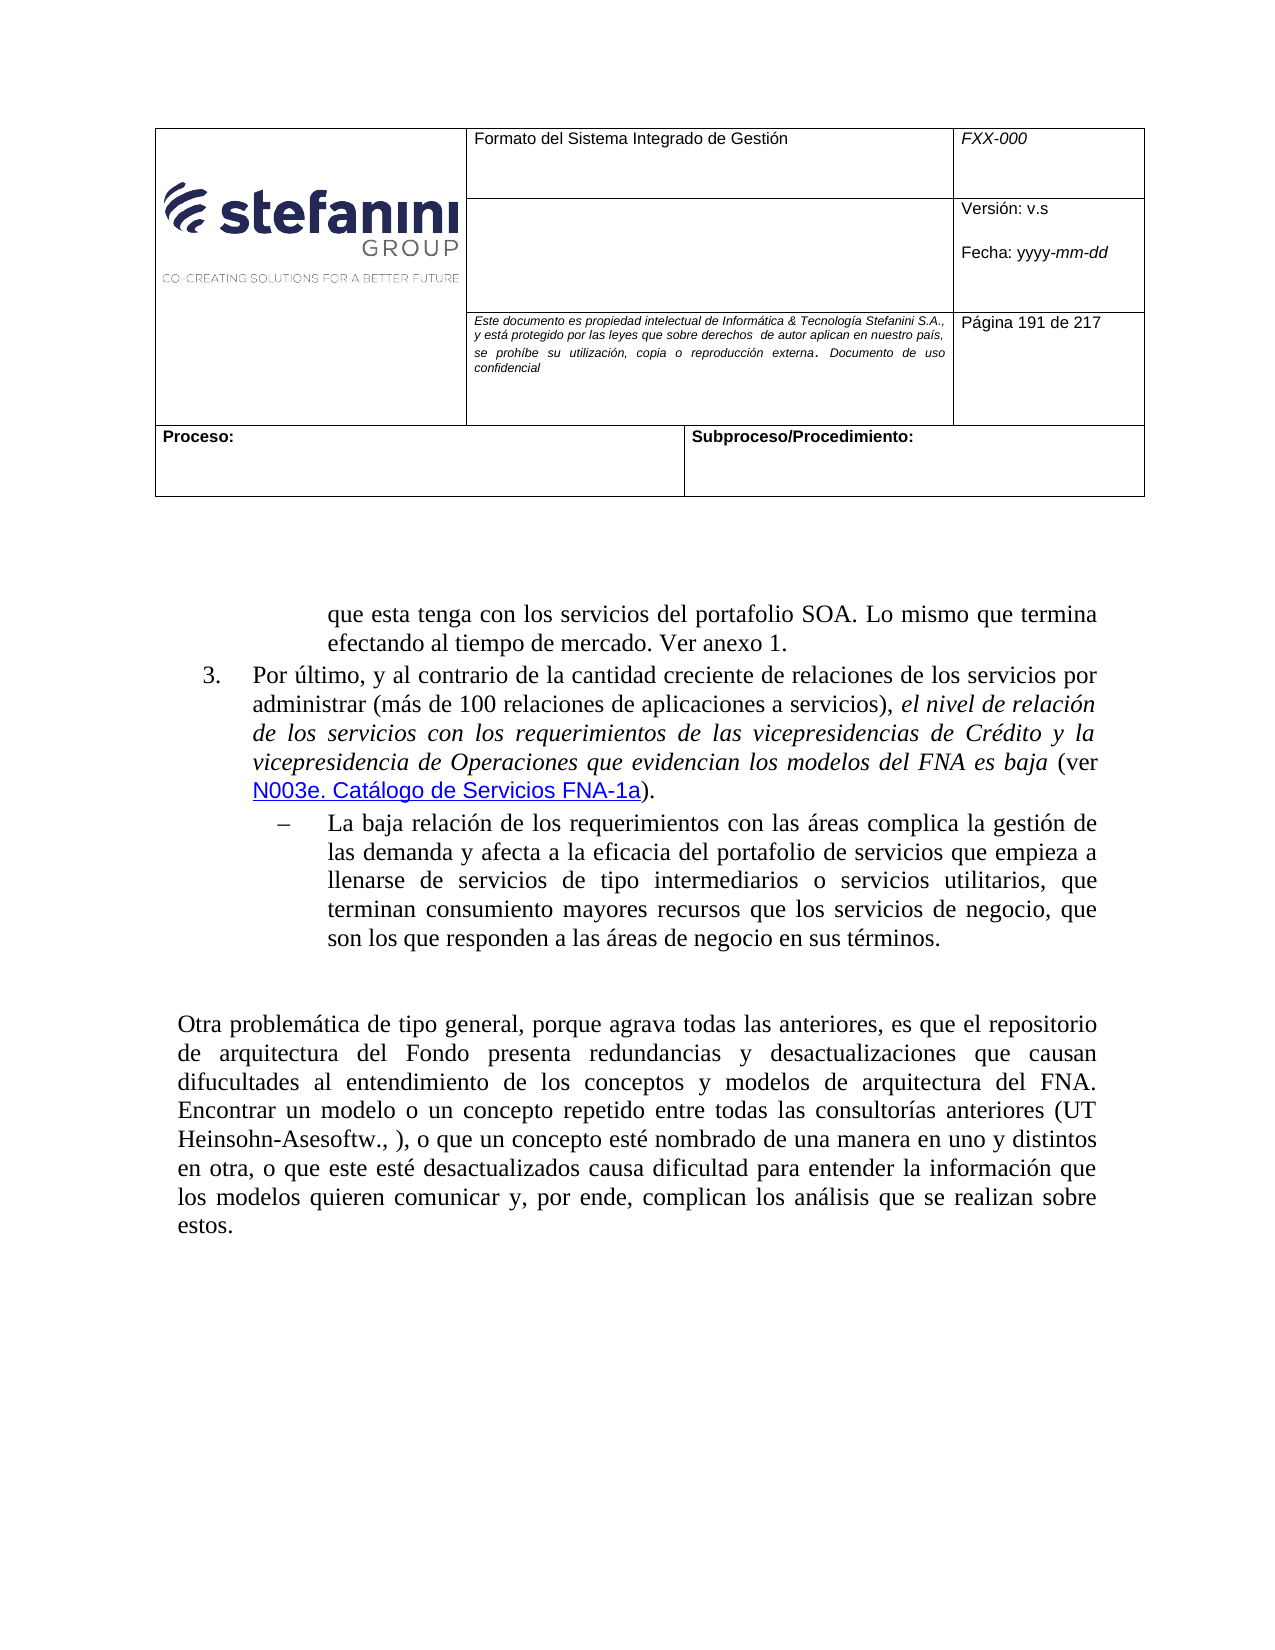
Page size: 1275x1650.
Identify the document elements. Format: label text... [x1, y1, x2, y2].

list Por último, y al contrario de la cantidad creciente de relaciones de los servicios por administrar (más de 100 relaciones de aplicaciones a servicios), el nivel de relación de los servicios con los requerimientos de las vicepresidencias de Crédito y la vicepresidencia de Operaciones que evidencian los modelos del FNA es baja (ver N003e. Catálogo de Servicios FNA-1a). [202, 661, 1098, 804]
picture [162, 182, 460, 286]
text Otra problemática de tipo general, porque agrava todas las anteriores, es que el repositorio de arquitectura del Fondo presenta redundancias y desactualizaciones que causan difucultades al entendimiento de los conceptos y modelos de arquitectura del FNA. Encontrar un modelo o un concepto repetido entre todas las consultorías anteriores (UT Heinsohn-Asesoftw., ), o que un concepto esté nombrado de una manera en uno y distintos en otra, o que este esté desactualizados causa dificultad para entender la información que los modelos quieren comunicar y, por ende, complican los análisis que se realizan sobre estos. [177, 1009, 1098, 1239]
list Esto implica que los esfuerzos de realizar cambios evolutivos, optimización, o de mantenimiento se acrecienten: un cambio en una aplicación con alto grado de dependencia requiere asegurar la calidad (QA) de las n-relaciones que esta tenga con los servicios del portafolio SOA. Lo mismo que termina efectando al tiempo de mercado. Ver anexo 1. [277, 599, 1098, 657]
list La baja relación de los requerimientos con las áreas complica la gestión de las demanda y afecta a la eficacia del portafolio de servicios que empieza a llenarse de servicios de tipo intermediarios o servicios utilitarios, que terminan consumiento mayores recursos que los servicios de negocio, que son los que responden a las áreas de negocio en sus términos. [277, 808, 1098, 952]
